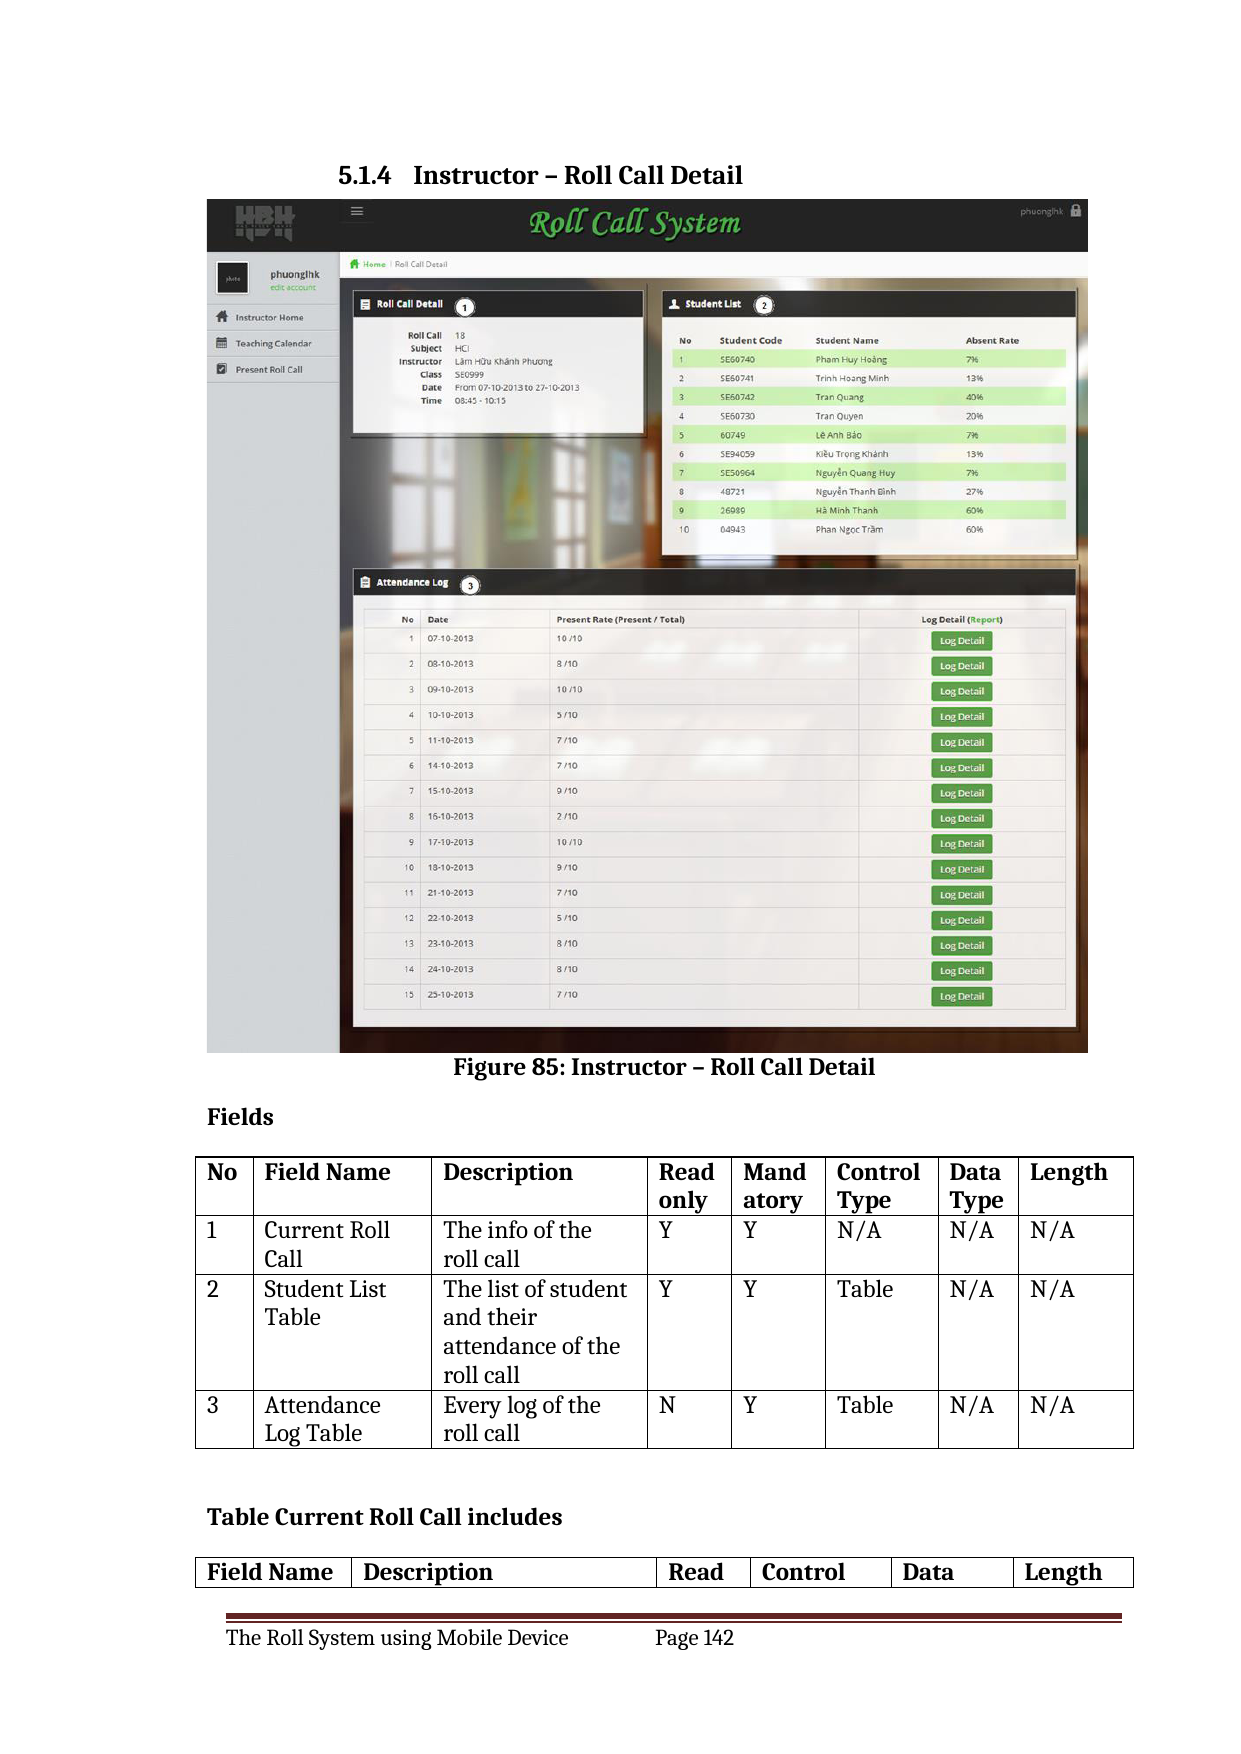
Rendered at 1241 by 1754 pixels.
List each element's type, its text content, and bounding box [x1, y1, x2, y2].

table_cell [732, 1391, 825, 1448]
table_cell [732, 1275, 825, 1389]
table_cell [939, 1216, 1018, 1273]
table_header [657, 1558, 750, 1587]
subtitle Instructor – Roll Call Detail [338, 160, 1122, 191]
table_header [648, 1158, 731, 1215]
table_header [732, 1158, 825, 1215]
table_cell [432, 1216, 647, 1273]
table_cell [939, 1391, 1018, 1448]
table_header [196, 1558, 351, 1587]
text Figure 85: Instructor – Roll Call Detail [207, 1053, 1122, 1082]
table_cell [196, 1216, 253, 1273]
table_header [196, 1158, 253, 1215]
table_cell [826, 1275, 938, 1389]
text Table Current Roll Call includes [207, 1503, 1122, 1532]
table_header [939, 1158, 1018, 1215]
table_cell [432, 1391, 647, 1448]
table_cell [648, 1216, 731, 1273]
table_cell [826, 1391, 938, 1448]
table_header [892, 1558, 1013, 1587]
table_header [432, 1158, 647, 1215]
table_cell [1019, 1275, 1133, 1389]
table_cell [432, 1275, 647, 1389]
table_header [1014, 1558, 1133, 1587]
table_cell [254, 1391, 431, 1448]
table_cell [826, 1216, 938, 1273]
picture [206, 199, 1088, 1053]
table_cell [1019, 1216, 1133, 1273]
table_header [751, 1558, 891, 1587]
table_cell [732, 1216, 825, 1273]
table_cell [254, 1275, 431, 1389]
text Fields [207, 1103, 1122, 1131]
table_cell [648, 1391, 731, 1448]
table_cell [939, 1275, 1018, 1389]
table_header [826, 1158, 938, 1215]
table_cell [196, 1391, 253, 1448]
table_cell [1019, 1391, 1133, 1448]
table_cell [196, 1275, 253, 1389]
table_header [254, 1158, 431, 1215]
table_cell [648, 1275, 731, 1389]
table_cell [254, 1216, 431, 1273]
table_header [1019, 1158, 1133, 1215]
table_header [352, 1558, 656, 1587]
